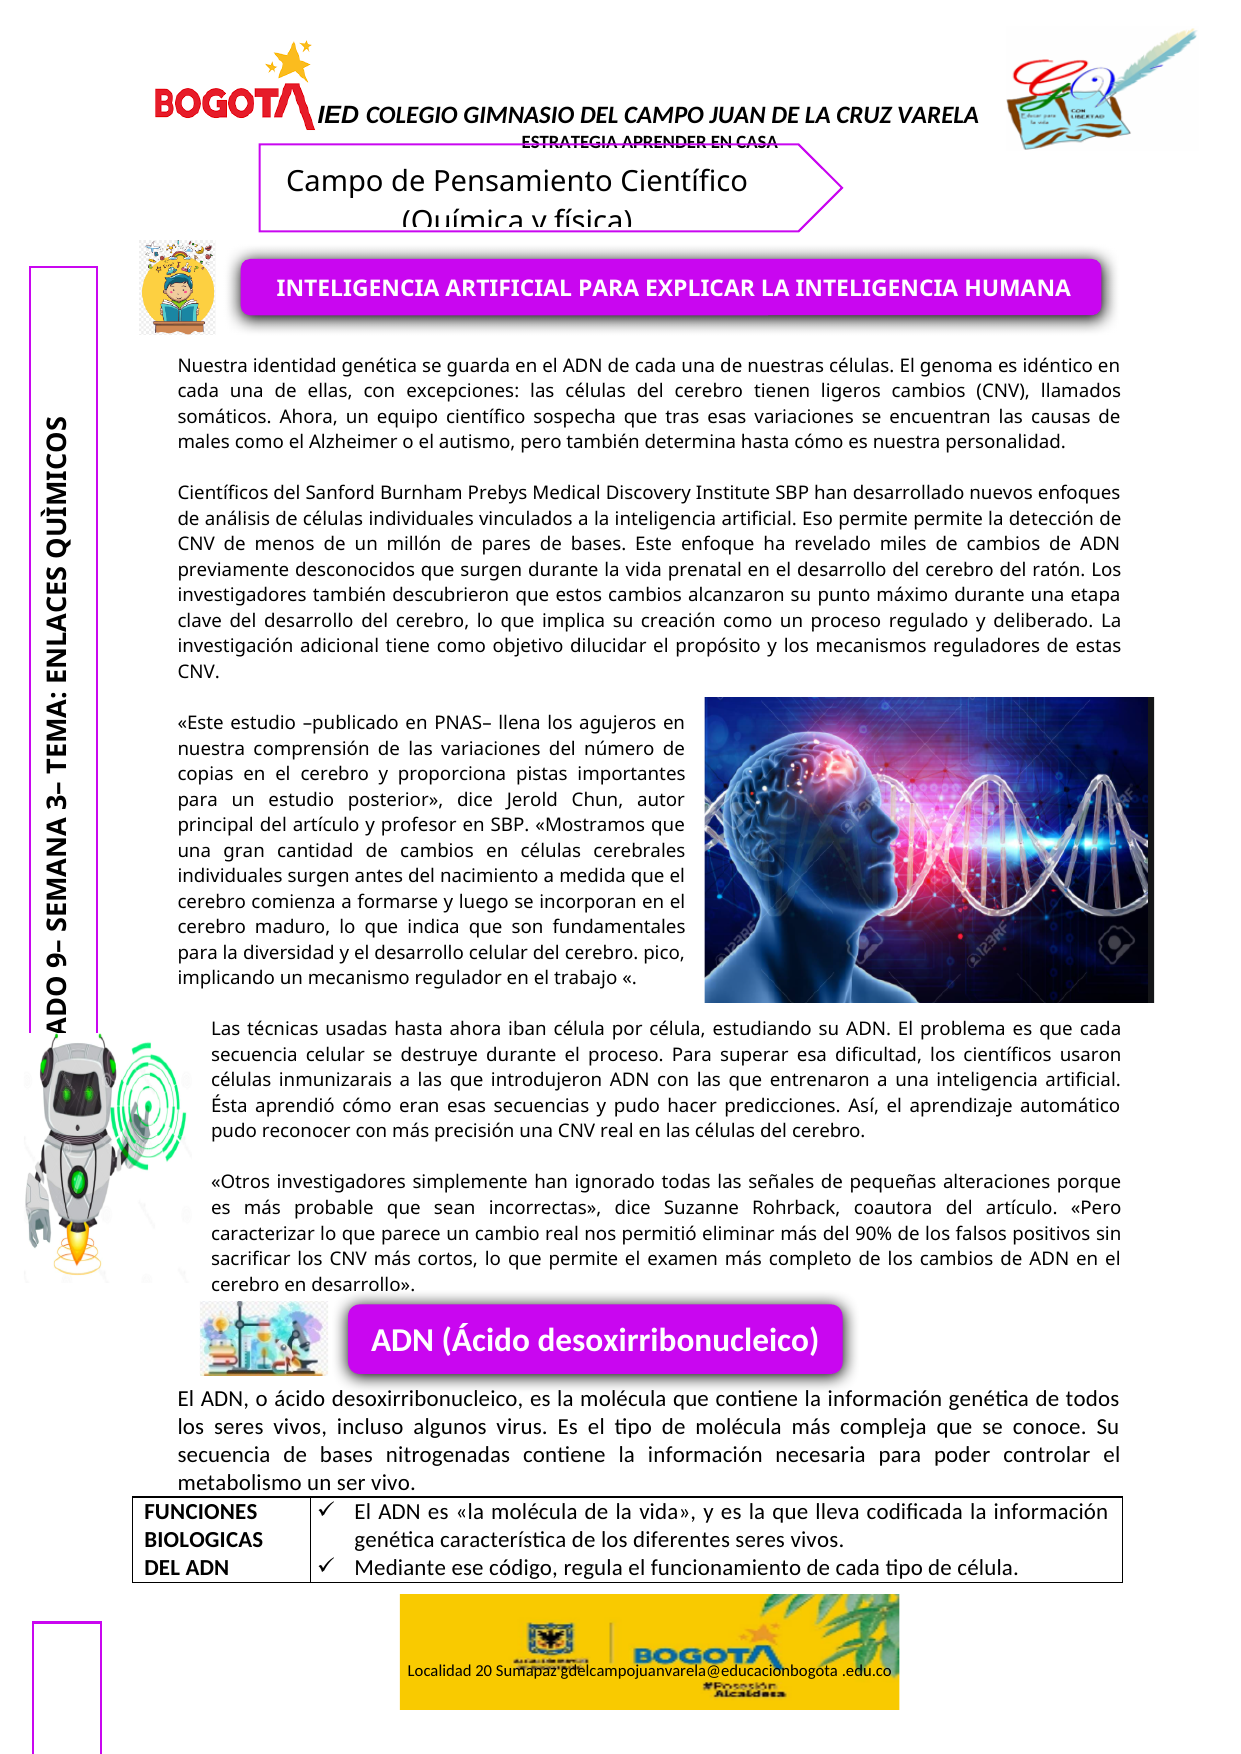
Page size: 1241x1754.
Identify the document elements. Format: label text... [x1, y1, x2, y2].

picture [346, 109, 355, 120]
text Las técnicas usadas hasta ahora iban célula por célula, estudiando su ADN. El problema es que cada secuencia celular se destruye durante el proceso. Para superar esa dificultad, los científicos usaron células inmunizarais a las que introdujeron ADN con las que entrenaron a una inteligencia artificial. Ésta aprendió cómo eran esas secuencias y pudo hacer predicciones. Así, el aprendizaje automático pudo reconocer con más precisión una CNV real en las células del cerebro. [177, 1016, 1122, 1143]
text «Este estudio –publicado en PNAS– llena los agujeros en nuestra comprensión de las variaciones del número de copias en el cerebro y proporciona pistas importantes para un estudio posterior», dice Jerold Chun, autor principal del artículo y profesor en SBP. «Mostramos que una gran cantidad de cambios en células cerebrales individuales surgen antes del nacimiento a medida que el cerebro comienza a formarse y luego se incorporan en el cerebro maduro, lo que indica que son fundamentales para la diversidad y el desarrollo celular del cerebro. pico, implicando un mecanismo regulador en el trabajo «. [177, 709, 704, 990]
text Científicos del Sanford Burnham Prebys Medical Discovery Institute SBP han desarrollado nuevos enfoques de análisis de células individuales vinculados a la inteligencia artificial. Eso permite permite la detección de CNV de menos de un millón de pares de bases. Este enfoque ha revelado miles de cambios de ADN previamente desconocidos que surgen durante la vida prenatal en el desarrollo del cerebro del ratón. Los investigadores también descubrieron que estos cambios alcanzaron su punto máximo durante una etapa clave del desarrollo del cerebro, lo que implica su creación como un proceso regulado y deliberado. La investigación adicional tiene como objetivo dilucidar el propósito y los mecanismos reguladores de estas CNV. [177, 480, 1122, 684]
picture [261, 146, 355, 152]
picture [139, 240, 216, 335]
text «Otros investigadores simplemente han ignorado todas las señales de pequeñas alteraciones porque es más probable que sean incorrectas», dice Suzanne Rohrback, coautora del artículo. «Pero caracterizar lo que parece un cambio real nos permitió eliminar más del 90% de los falsos positivos sin sacrificar los CNV más cortos, lo que permite el examen más completo de los cambios de ADN en el cerebro en desarrollo». [177, 1169, 1122, 1296]
picture [399, 1594, 900, 1710]
picture [23, 1033, 192, 1283]
text El ADN, o ácido desoxirribonucleico, es la molécula que contiene la información genética de todos los seres vivos, incluso algunos virus. Es el tipo de molécula más compleja que se conoce. Su secuencia de bases nitrogenadas contiene la información necesaria para poder controlar el metabolismo un ser vivo. [177, 1468, 1122, 1496]
text Nuestra identidad genética se guarda en el ADN de cada una de nuestras células. El genoma es idéntico en cada una de ellas, con excepciones: las células del cerebro tienen ligeros cambios (CNV), llamados somáticos. Ahora, un equipo científico sospecha que tras esas variaciones se encuentran las causas de males como el Alzheimer o el autismo, pero también determina hasta cómo es nuestra personalidad. [177, 352, 1122, 454]
picture [109, 17, 355, 166]
picture [704, 697, 1155, 1003]
picture [200, 1301, 329, 1376]
table_header FUNCIONES BIOLOGICAS DEL ADN [133, 1498, 310, 1582]
picture [1005, 26, 1199, 151]
